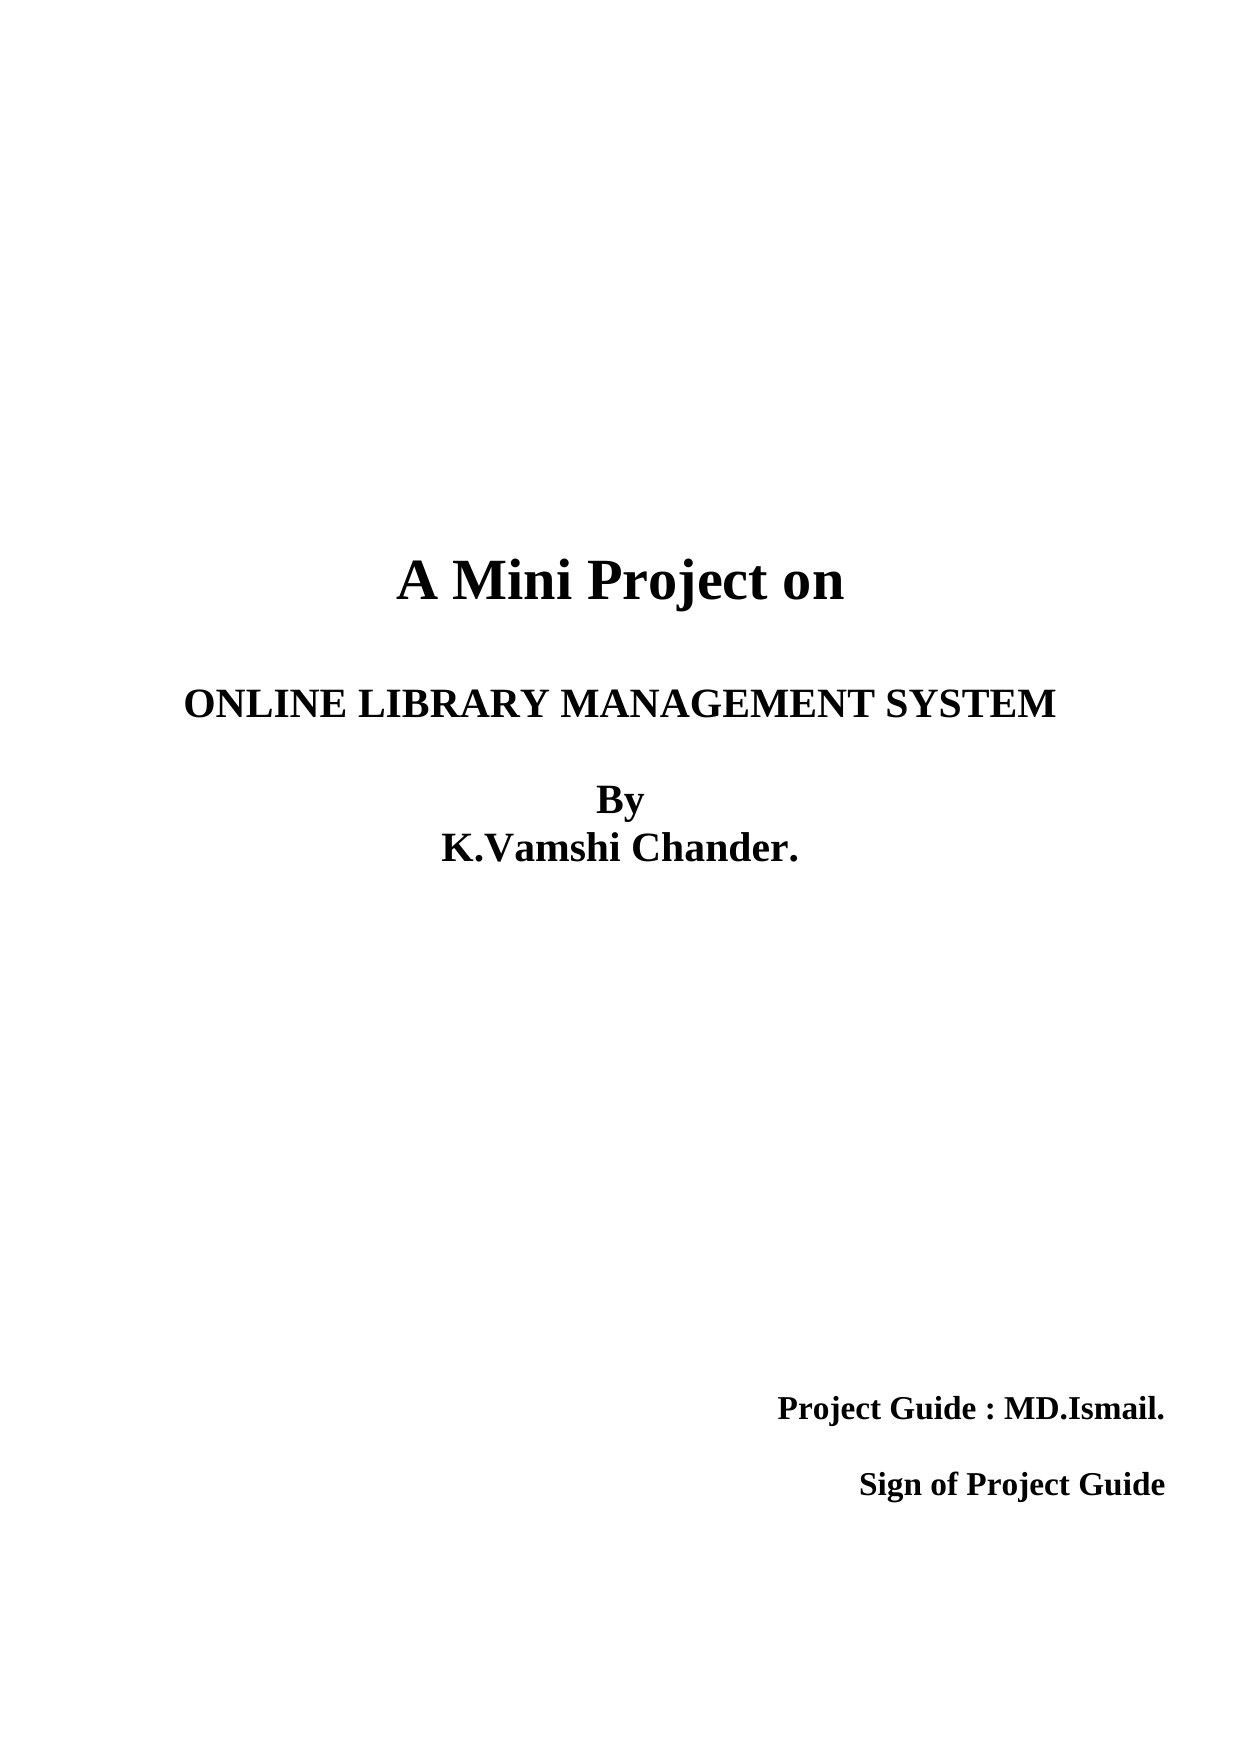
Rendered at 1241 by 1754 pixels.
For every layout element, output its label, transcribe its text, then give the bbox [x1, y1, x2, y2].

text A Mini Project on [75, 544, 1165, 612]
text K.Vamshi Chander. [75, 822, 1165, 870]
text Project Guide : MD.Ismail. [75, 1388, 1165, 1426]
text Sign of Project Guide [75, 1464, 1165, 1503]
text ONLINE LIBRARY MANAGEMENT SYSTEM [75, 679, 1165, 727]
text By [75, 774, 1165, 822]
